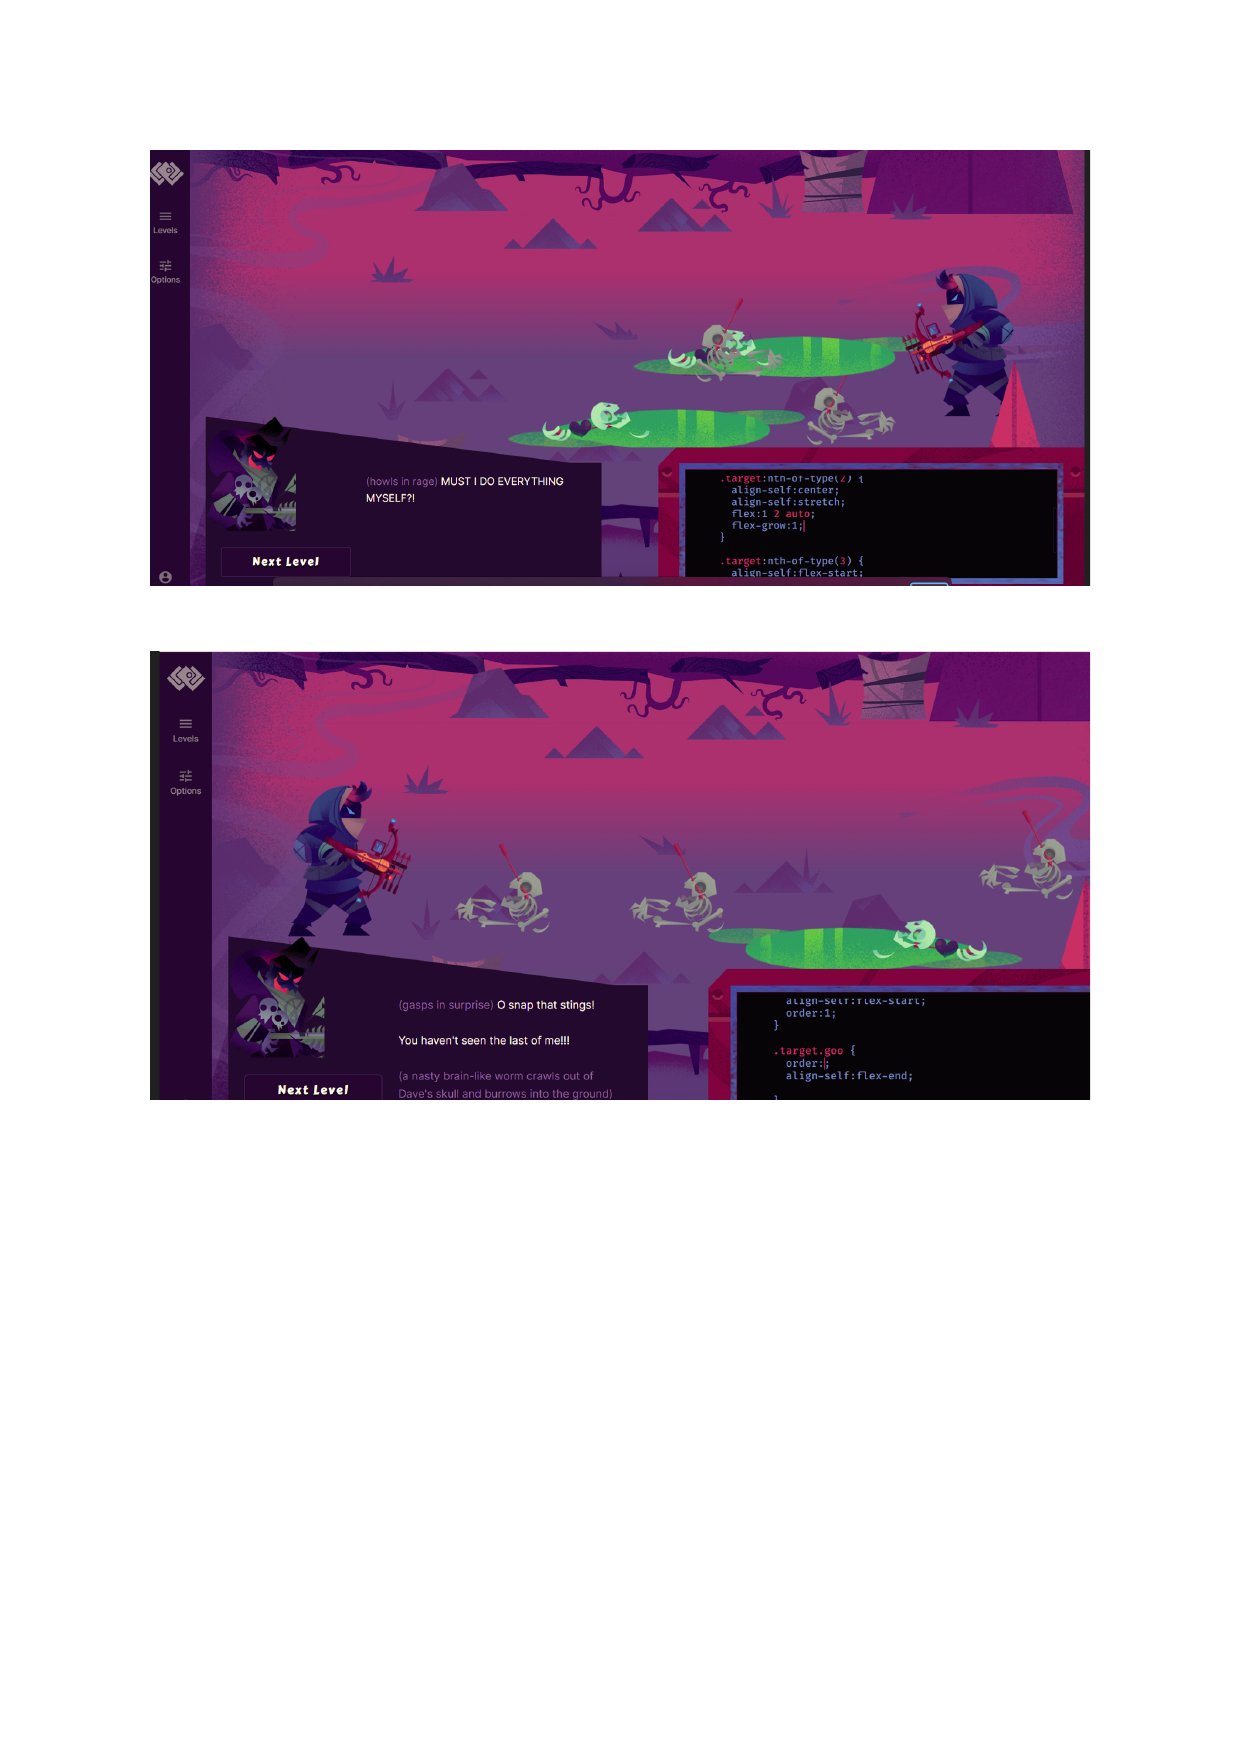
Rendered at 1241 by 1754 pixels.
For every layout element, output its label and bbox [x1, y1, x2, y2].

picture [150, 150, 1091, 586]
picture [150, 651, 1091, 1100]
